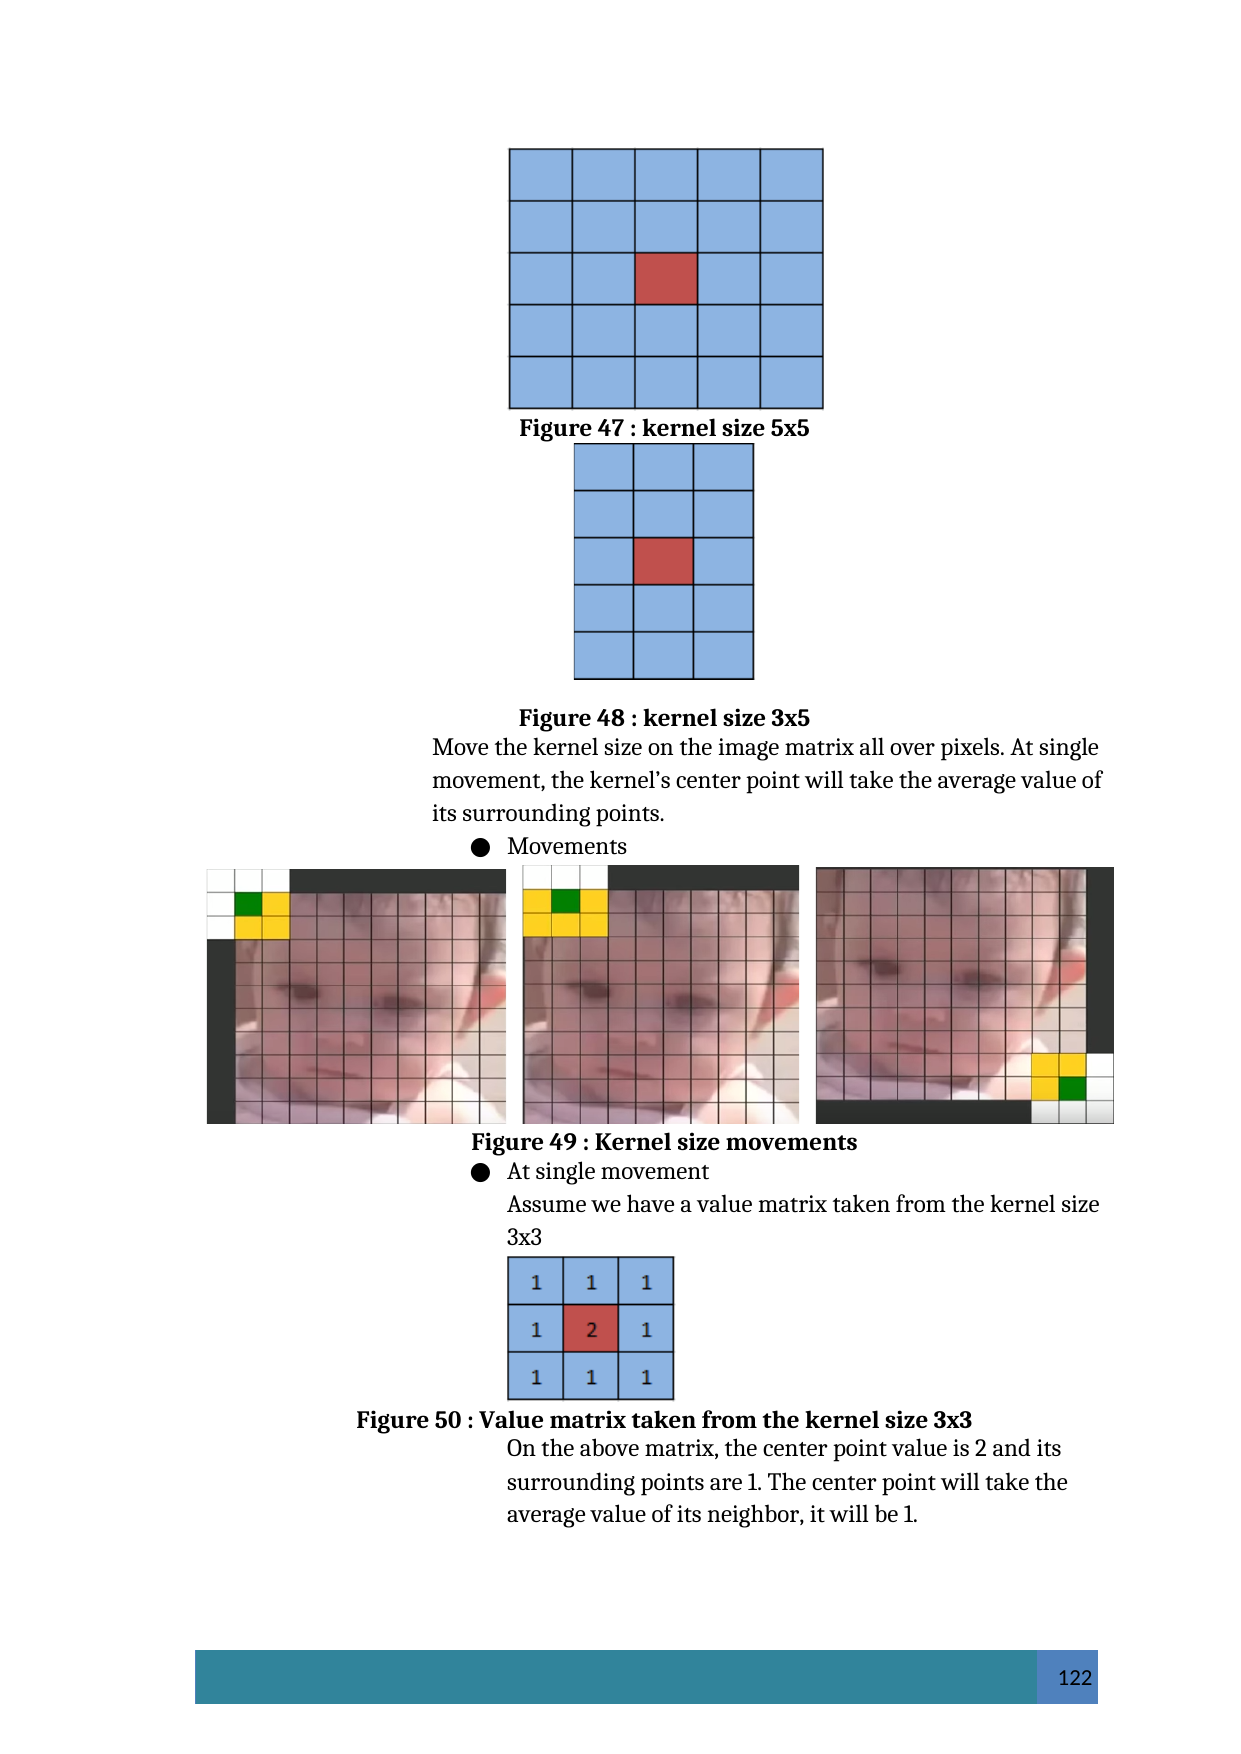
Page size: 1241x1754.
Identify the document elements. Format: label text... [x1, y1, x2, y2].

list Figure 47 : kernel size 5x5 [207, 414, 1122, 443]
picture [573, 443, 755, 680]
picture [815, 867, 1114, 1124]
text Move the kernel size on the image matrix all over pixels. At single movement, the kernel’s center point will take the average value of its surrounding points. [432, 733, 1122, 828]
list Movements [469, 832, 1122, 861]
list At single movement [469, 1157, 1122, 1186]
picture [506, 147, 824, 411]
list Figure 50 : Value matrix taken from the kernel size 3x3 [207, 1406, 1122, 1434]
text Assume we have a value matrix taken from the kernel size 3x3 [507, 1190, 1122, 1252]
picture [522, 865, 800, 1124]
picture [206, 869, 507, 1124]
picture [506, 1256, 676, 1402]
list Figure 48 : kernel size 3x5 [207, 704, 1122, 733]
text On the above matrix, the center point value is 2 and its surrounding points are 1. The center point will take the average value of its neighbor, it will be 1. [507, 1434, 1122, 1529]
list Figure 49 : Kernel size movements [207, 1128, 1122, 1157]
